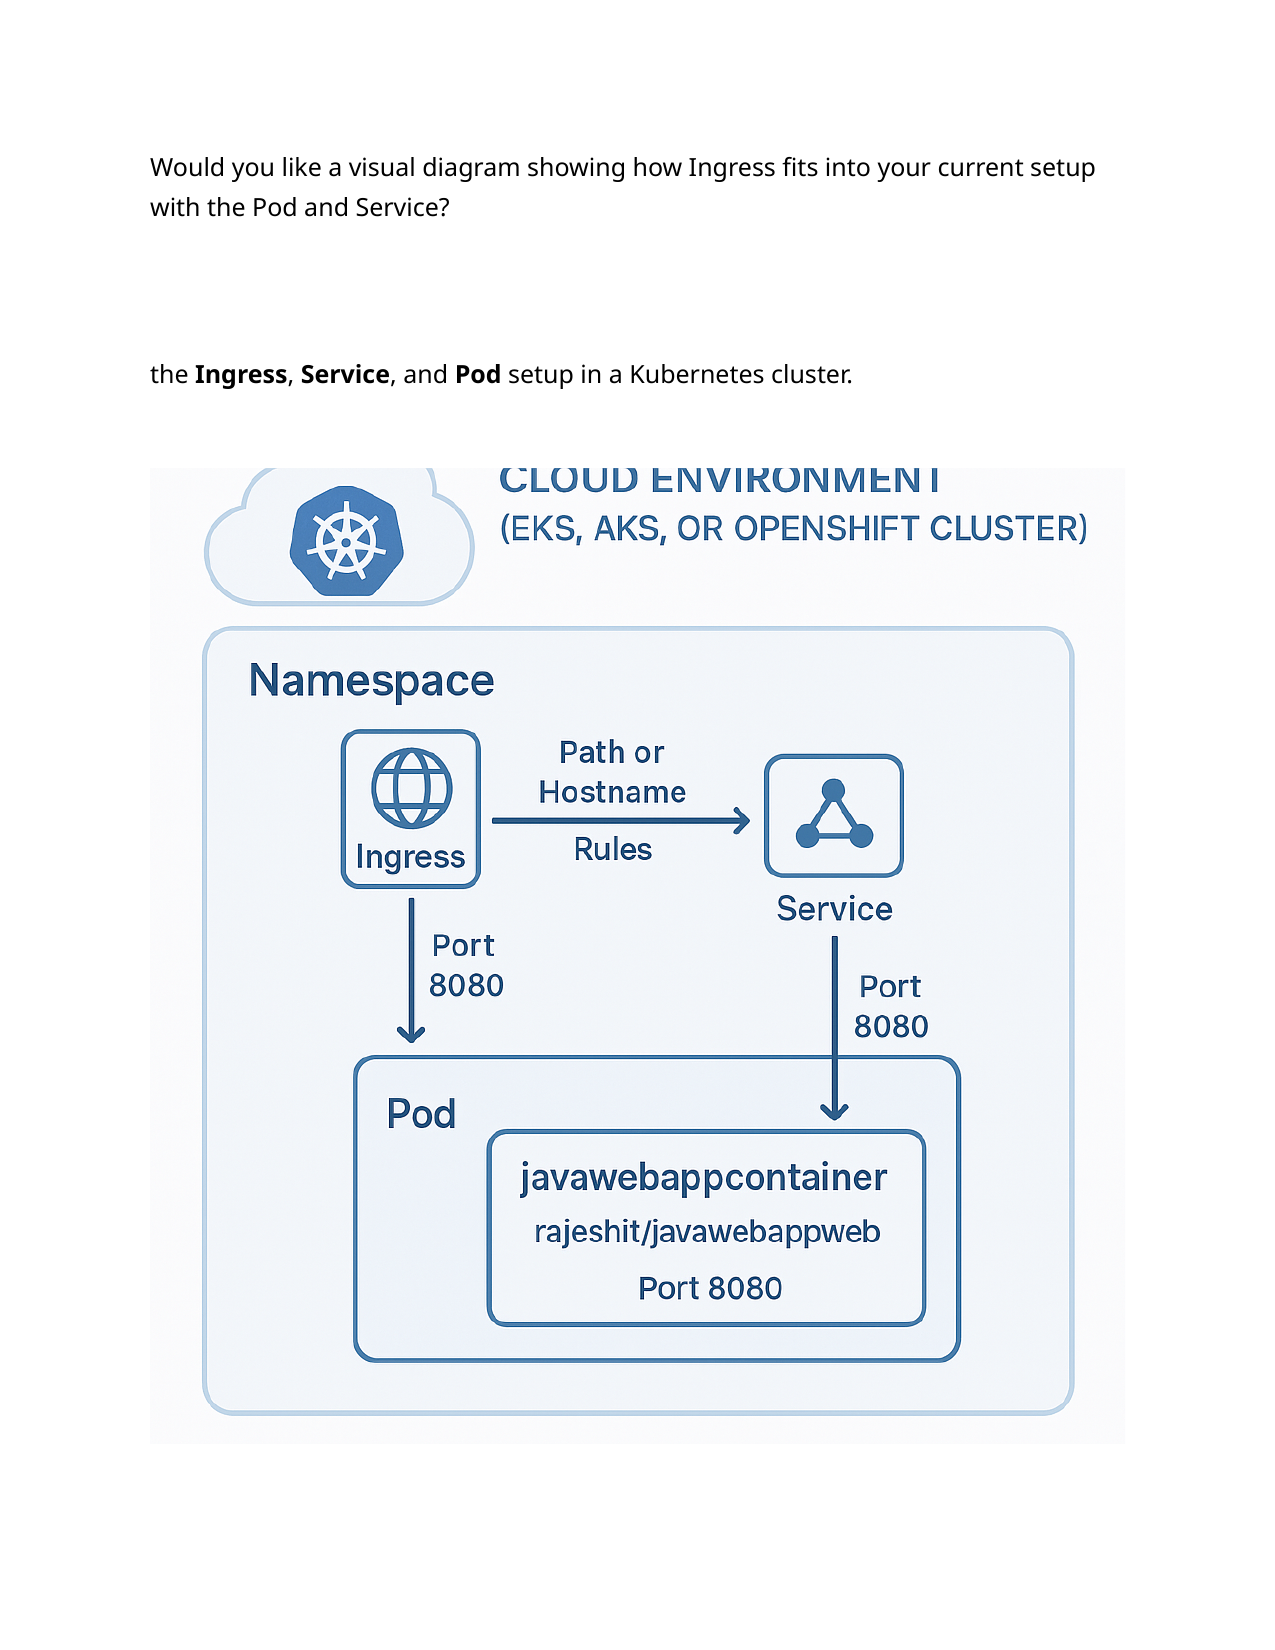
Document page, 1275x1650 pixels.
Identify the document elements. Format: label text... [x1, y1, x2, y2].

text Would you like a visual diagram showing how Ingress fits into your current setup with the Pod and Service? [150, 150, 1125, 223]
text the Ingress, Service, and Pod setup in a Kubernetes cluster. [150, 357, 1125, 391]
picture [150, 468, 1125, 1444]
